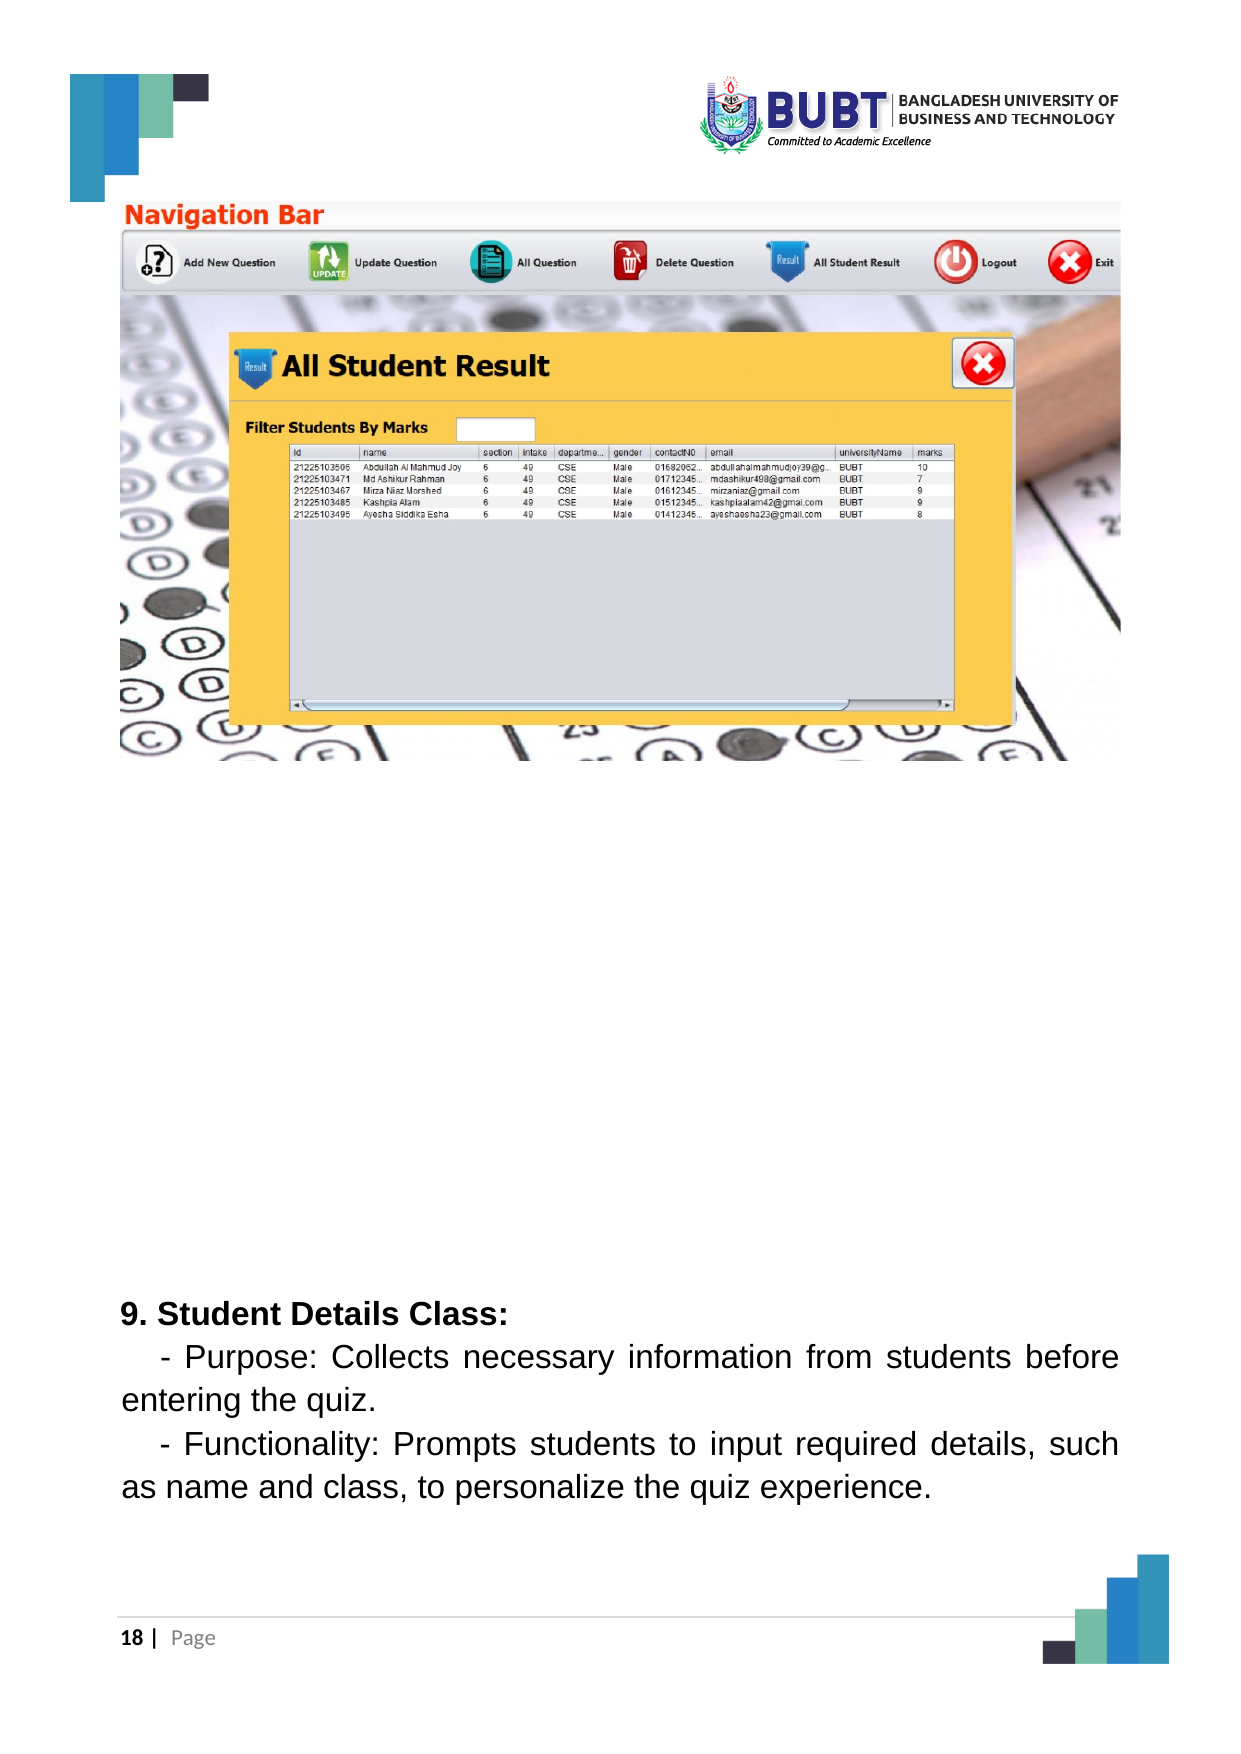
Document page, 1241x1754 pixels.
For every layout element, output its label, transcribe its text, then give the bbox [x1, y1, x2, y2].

picture [70, 74, 1121, 761]
text - Purpose: Collects necessary information from students before entering the quiz. [120, 1338, 1120, 1419]
picture [695, 75, 1119, 155]
text 9. Student Details Class: [120, 1294, 1120, 1332]
text - Functionality: Prompts students to input required details, such as name and class, to personalize the quiz experience. [120, 1424, 1120, 1505]
picture [1043, 1555, 1169, 1663]
